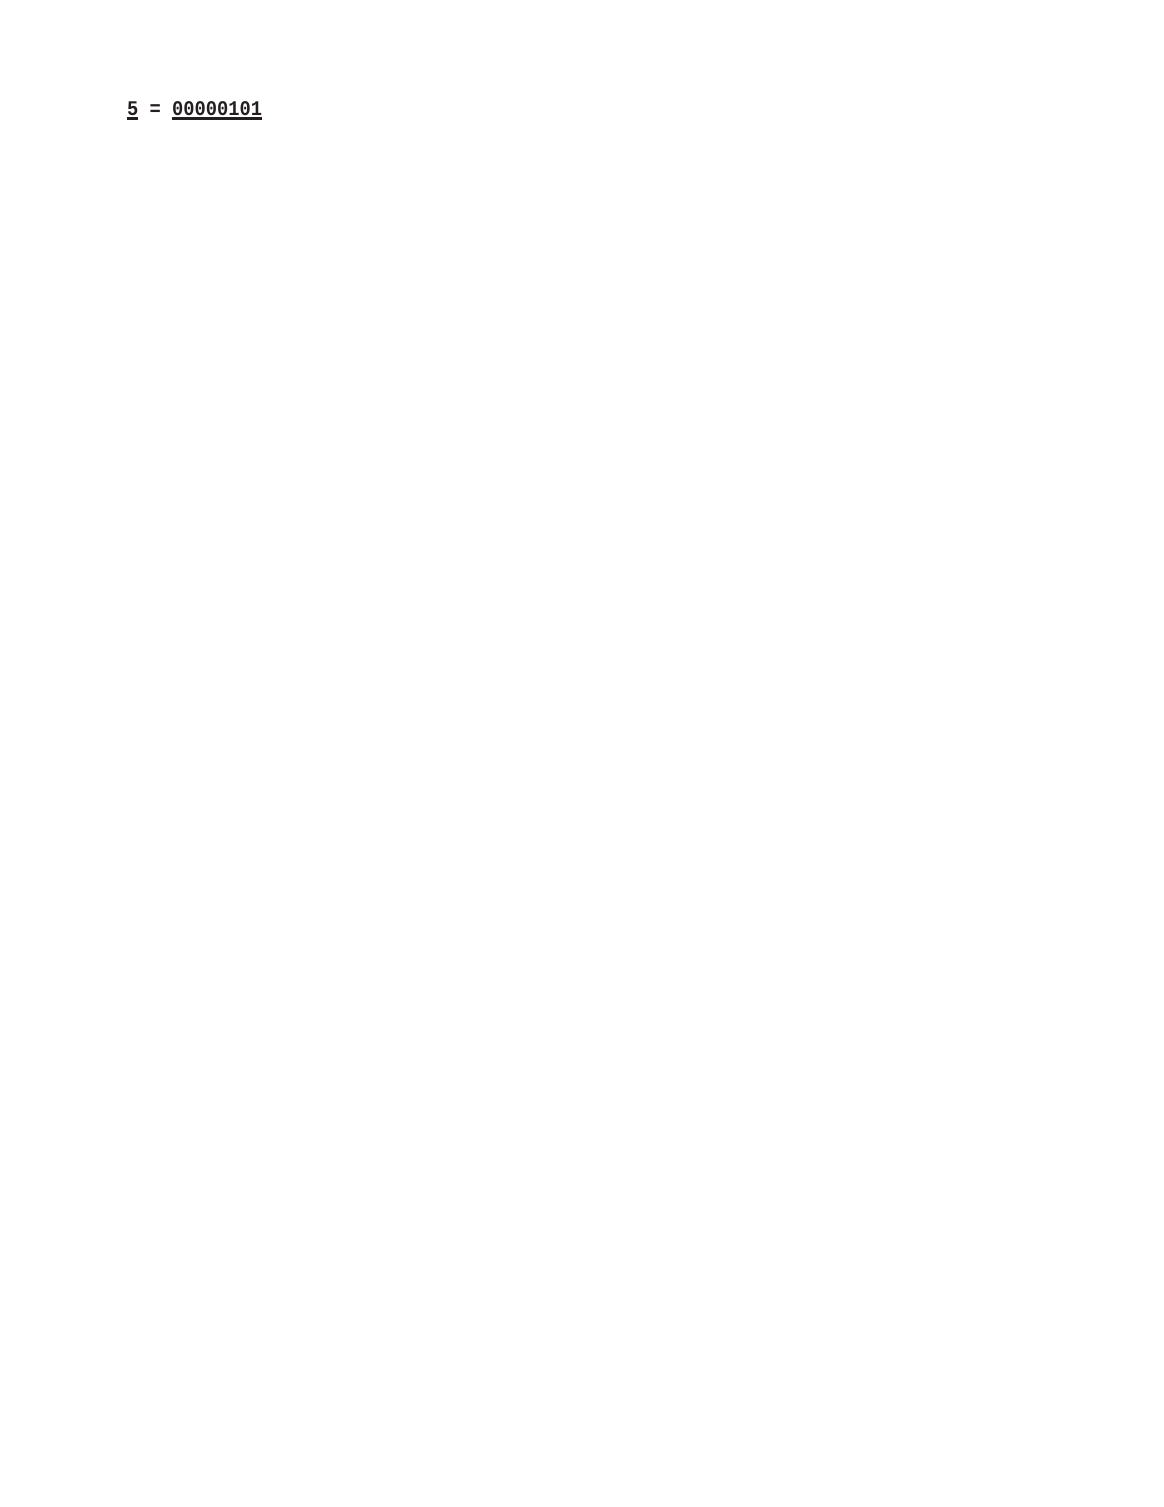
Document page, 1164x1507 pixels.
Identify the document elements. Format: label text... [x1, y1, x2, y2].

subtitle 5 = 00000101 [127, 98, 381, 122]
